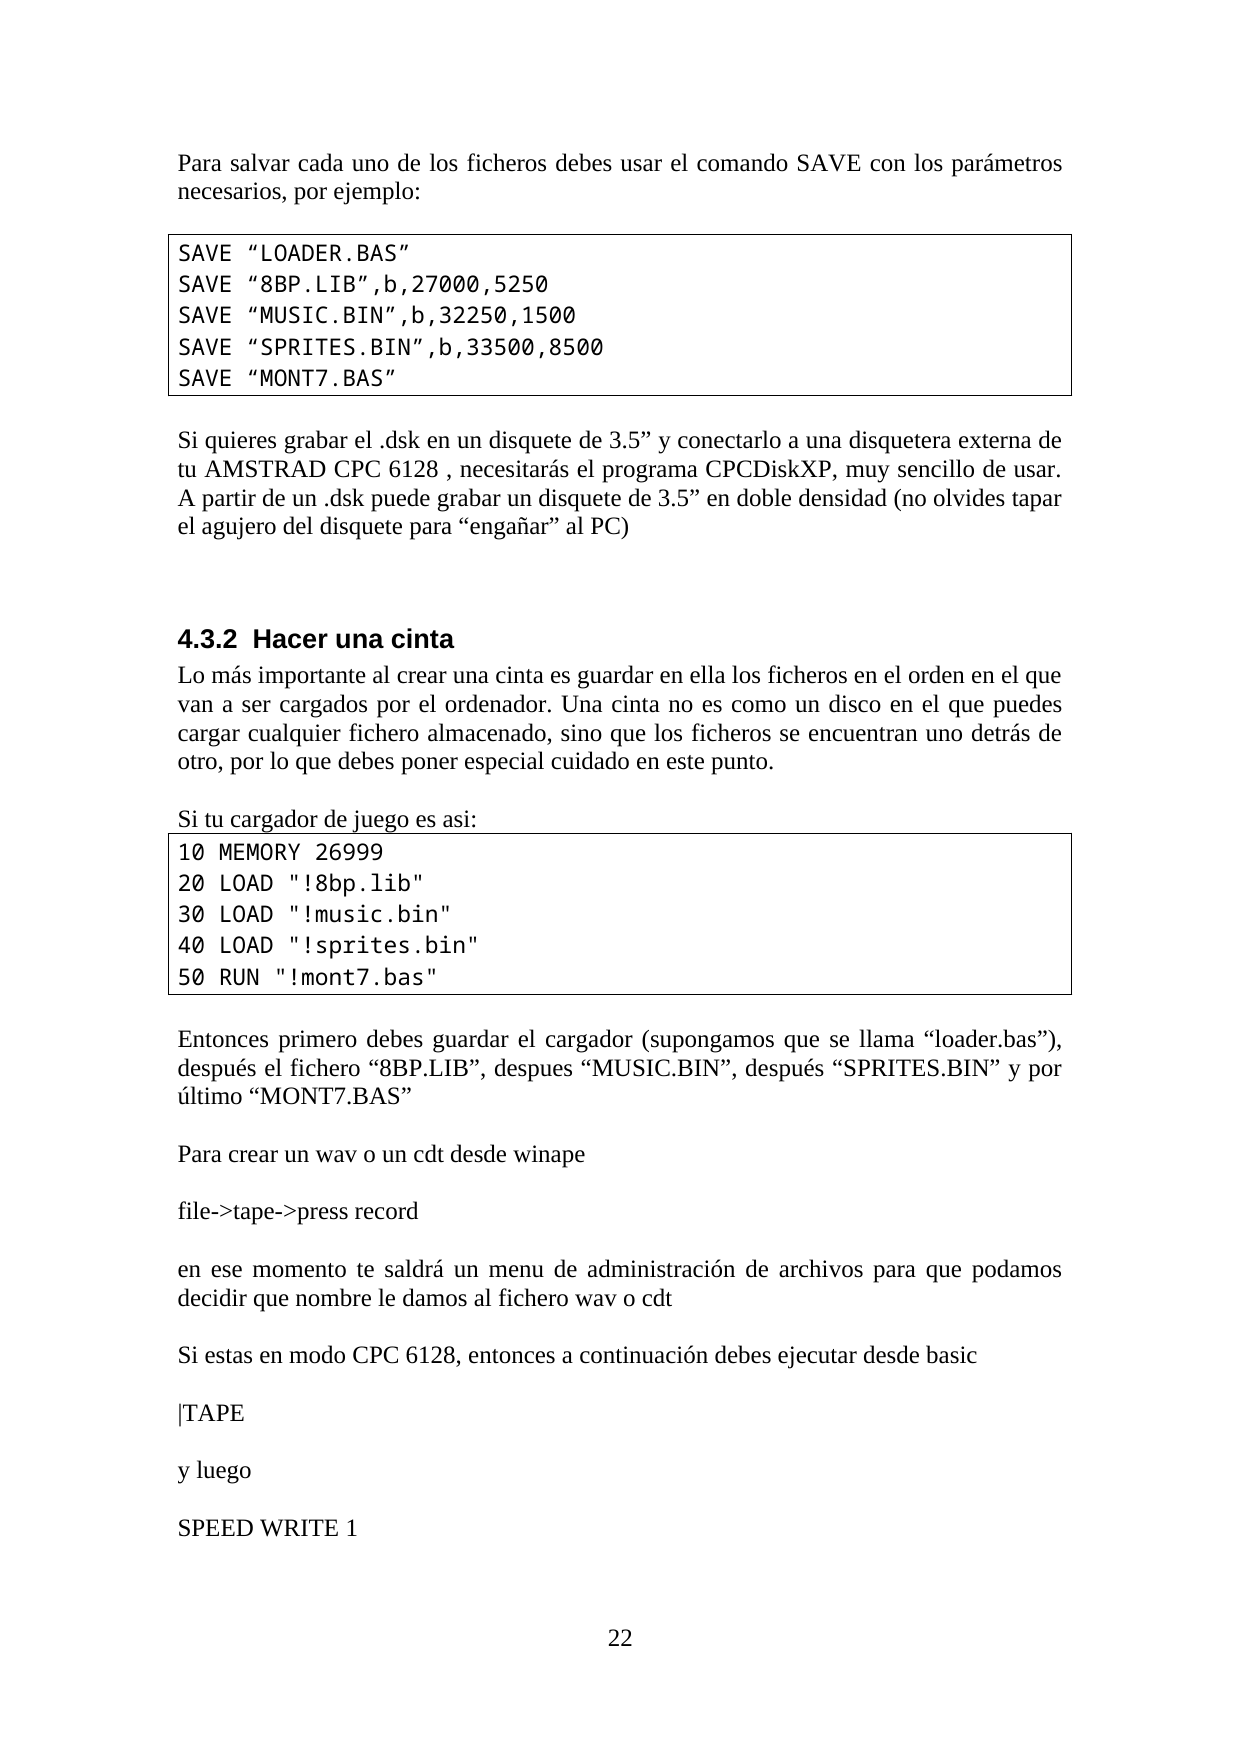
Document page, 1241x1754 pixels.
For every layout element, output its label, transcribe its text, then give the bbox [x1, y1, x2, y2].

subtitle Hacer una cinta [177, 623, 1063, 654]
text 50 RUN "!mont7.bas" [169, 958, 1071, 994]
text |TAPE [177, 1398, 1063, 1426]
text 10 MEMORY 26999 [169, 834, 1071, 867]
text Para crear un wav o un cdt desde winape [177, 1139, 1063, 1168]
text SAVE “SPRITES.BIN”,b,33500,8500 [177, 331, 1063, 359]
text 20 LOAD "!8bp.lib" [177, 867, 1063, 898]
text 40 LOAD "!sprites.bin" [177, 929, 1063, 958]
text SPEED WRITE 1 [177, 1513, 1063, 1541]
text SAVE “MUSIC.BIN”,b,32250,1500 [177, 299, 1063, 331]
text en ese momento te saldrá un menu de administración de archivos para que podamos decidir que nombre le damos al fichero wav o cdt [177, 1254, 1063, 1311]
text SAVE “LOADER.BAS” [169, 235, 1071, 268]
text Si estas en modo CPC 6128, entonces a continuación debes ejecutar desde basic [177, 1340, 1063, 1369]
text Si quieres grabar el .dsk en un disquete de 3.5” y conectarlo a una disquetera externa de tu AMSTRAD CPC 6128 , necesitarás el programa CPCDiskXP, muy sencillo de usar. A partir de un .dsk puede grabar un disquete de 3.5” en doble densidad (no olvides tapar el agujero del disquete para “engañar” al PC) [177, 425, 1063, 540]
text Si tu cargador de juego es asi: [177, 804, 1063, 833]
text SAVE “8BP.LIB”,b,27000,5250 [177, 268, 1063, 299]
text 30 LOAD "!music.bin" [177, 898, 1063, 929]
text Lo más importante al crear una cinta es guardar en ella los ficheros en el orden en el que van a ser cargados por el ordenador. Una cinta no es como un disco en el que puedes cargar cualquier fichero almacenado, sino que los ficheros se encuentran uno detrás de otro, por lo que debes poner especial cuidado en este punto. [177, 660, 1063, 775]
text Para salvar cada uno de los ficheros debes usar el comando SAVE con los parámetros necesarios, por ejemplo: [177, 148, 1063, 205]
text y luego [177, 1455, 1063, 1484]
text Entonces primero debes guardar el cargador (supongamos que se llama “loader.bas”), después el fichero “8BP.LIB”, despues “MUSIC.BIN”, después “SPRITES.BIN” y por último “MONT7.BAS” [177, 1024, 1063, 1110]
text SAVE “MONT7.BAS” [169, 359, 1071, 395]
text file->tape->press record [177, 1196, 1063, 1225]
